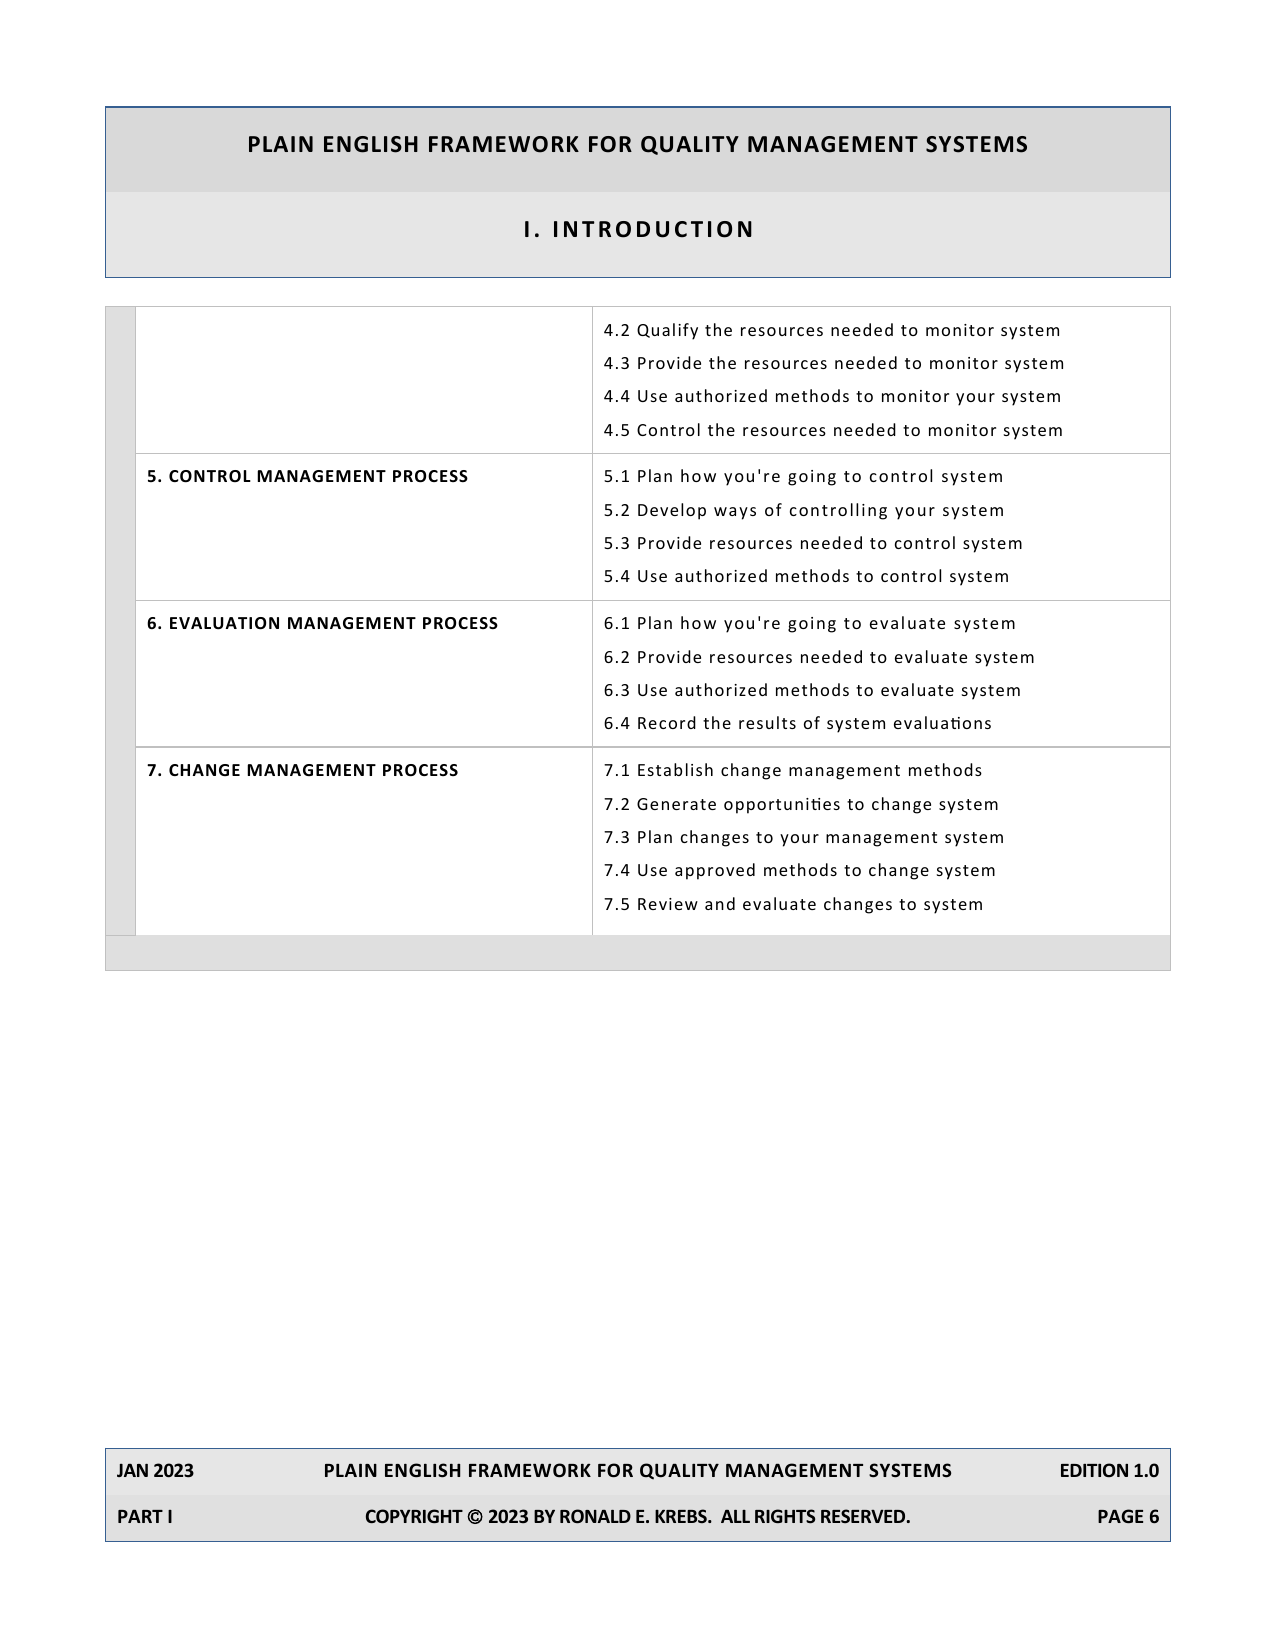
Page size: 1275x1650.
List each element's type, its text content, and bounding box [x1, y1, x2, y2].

table_cell [106, 935, 1170, 970]
table_cell 5.1 Plan how you're going to control system 5.2 Develop ways of controlling your system 5.3 Provide resources needed to control system 5.4 Use authorized methods to control system [593, 454, 1170, 599]
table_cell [136, 307, 592, 453]
table_cell 7. CHANGE MANAGEMENT PROCESS [136, 748, 592, 935]
table_cell 7.1 Establish change management methods 7.2 Generate opportunities to change system 7.3 Plan changes to your management system 7.4 Use approved methods to change system 7.5 Review and evaluate changes to system [593, 748, 1170, 935]
table_cell 6.1 Plan how you're going to evaluate system 6.2 Provide resources needed to evaluate system 6.3 Use authorized methods to evaluate system 6.4 Record the results of system evaluations [593, 601, 1170, 746]
table_cell 5. CONTROL MANAGEMENT PROCESS [136, 454, 592, 599]
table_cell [593, 307, 1170, 453]
table_cell 6. EVALUATION MANAGEMENT PROCESS [136, 601, 592, 746]
